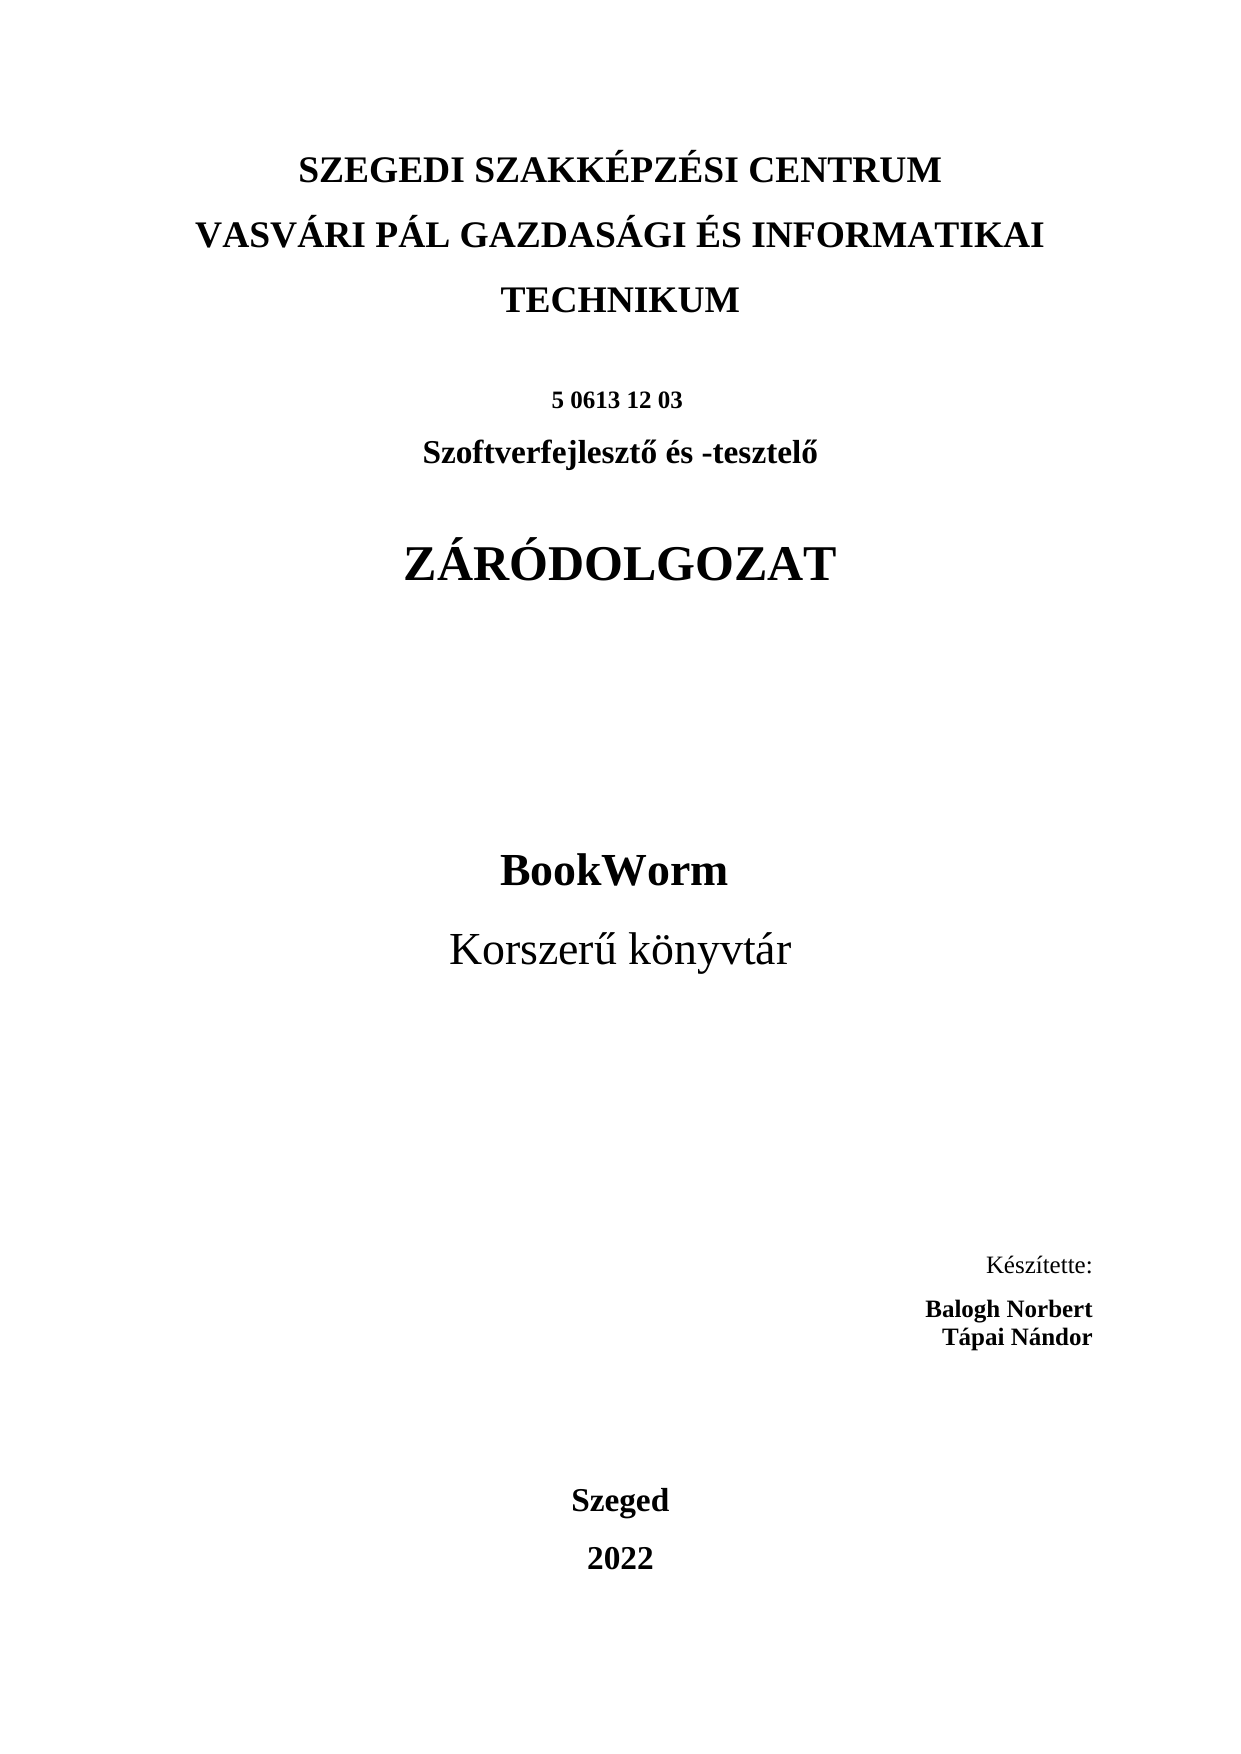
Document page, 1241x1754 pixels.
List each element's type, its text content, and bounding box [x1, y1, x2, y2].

text 5 0613 12 03 Szoftverfejlesztő és -tesztelő [148, 385, 1092, 471]
text Szeged [148, 1481, 1092, 1519]
text VASVÁRI PÁL GAZDASÁGI ÉS INFORMATIKAI TECHNIKUM [148, 212, 1092, 320]
text BookWorm Korszerű könyvtár [148, 842, 1092, 974]
text Készítette: [148, 1251, 1092, 1279]
text SZEGEDI SZAKKÉPZÉSI CENTRUM [148, 148, 1092, 191]
text záródolgozat [148, 533, 1092, 591]
text 2022 [148, 1538, 1092, 1576]
text Tápai Nándor [148, 1322, 1092, 1351]
text Balogh Norbert [148, 1294, 1092, 1322]
